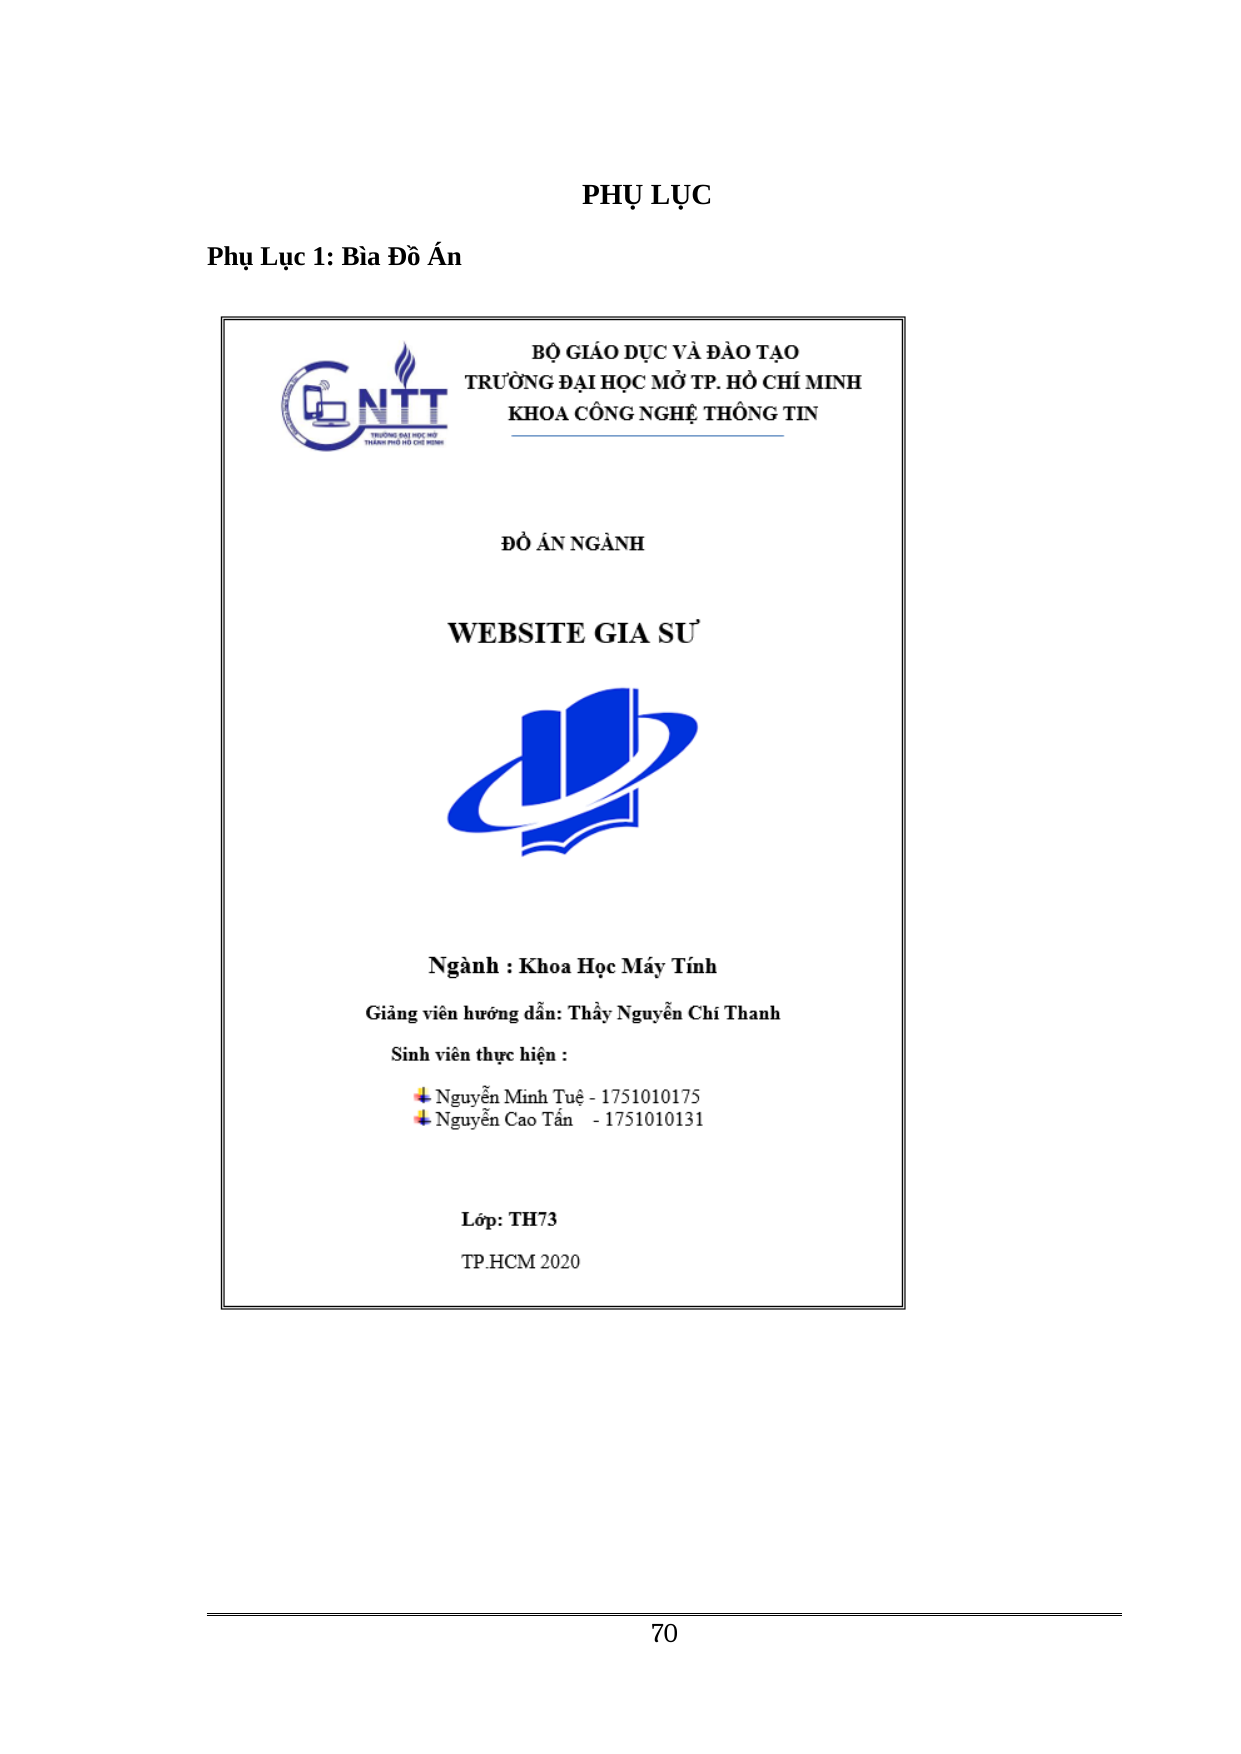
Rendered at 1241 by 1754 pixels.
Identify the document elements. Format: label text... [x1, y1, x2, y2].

subtitle PHỤ LỤC [544, 177, 1122, 211]
text Phụ Lục 1: Bìa Đồ Án [207, 240, 1122, 271]
